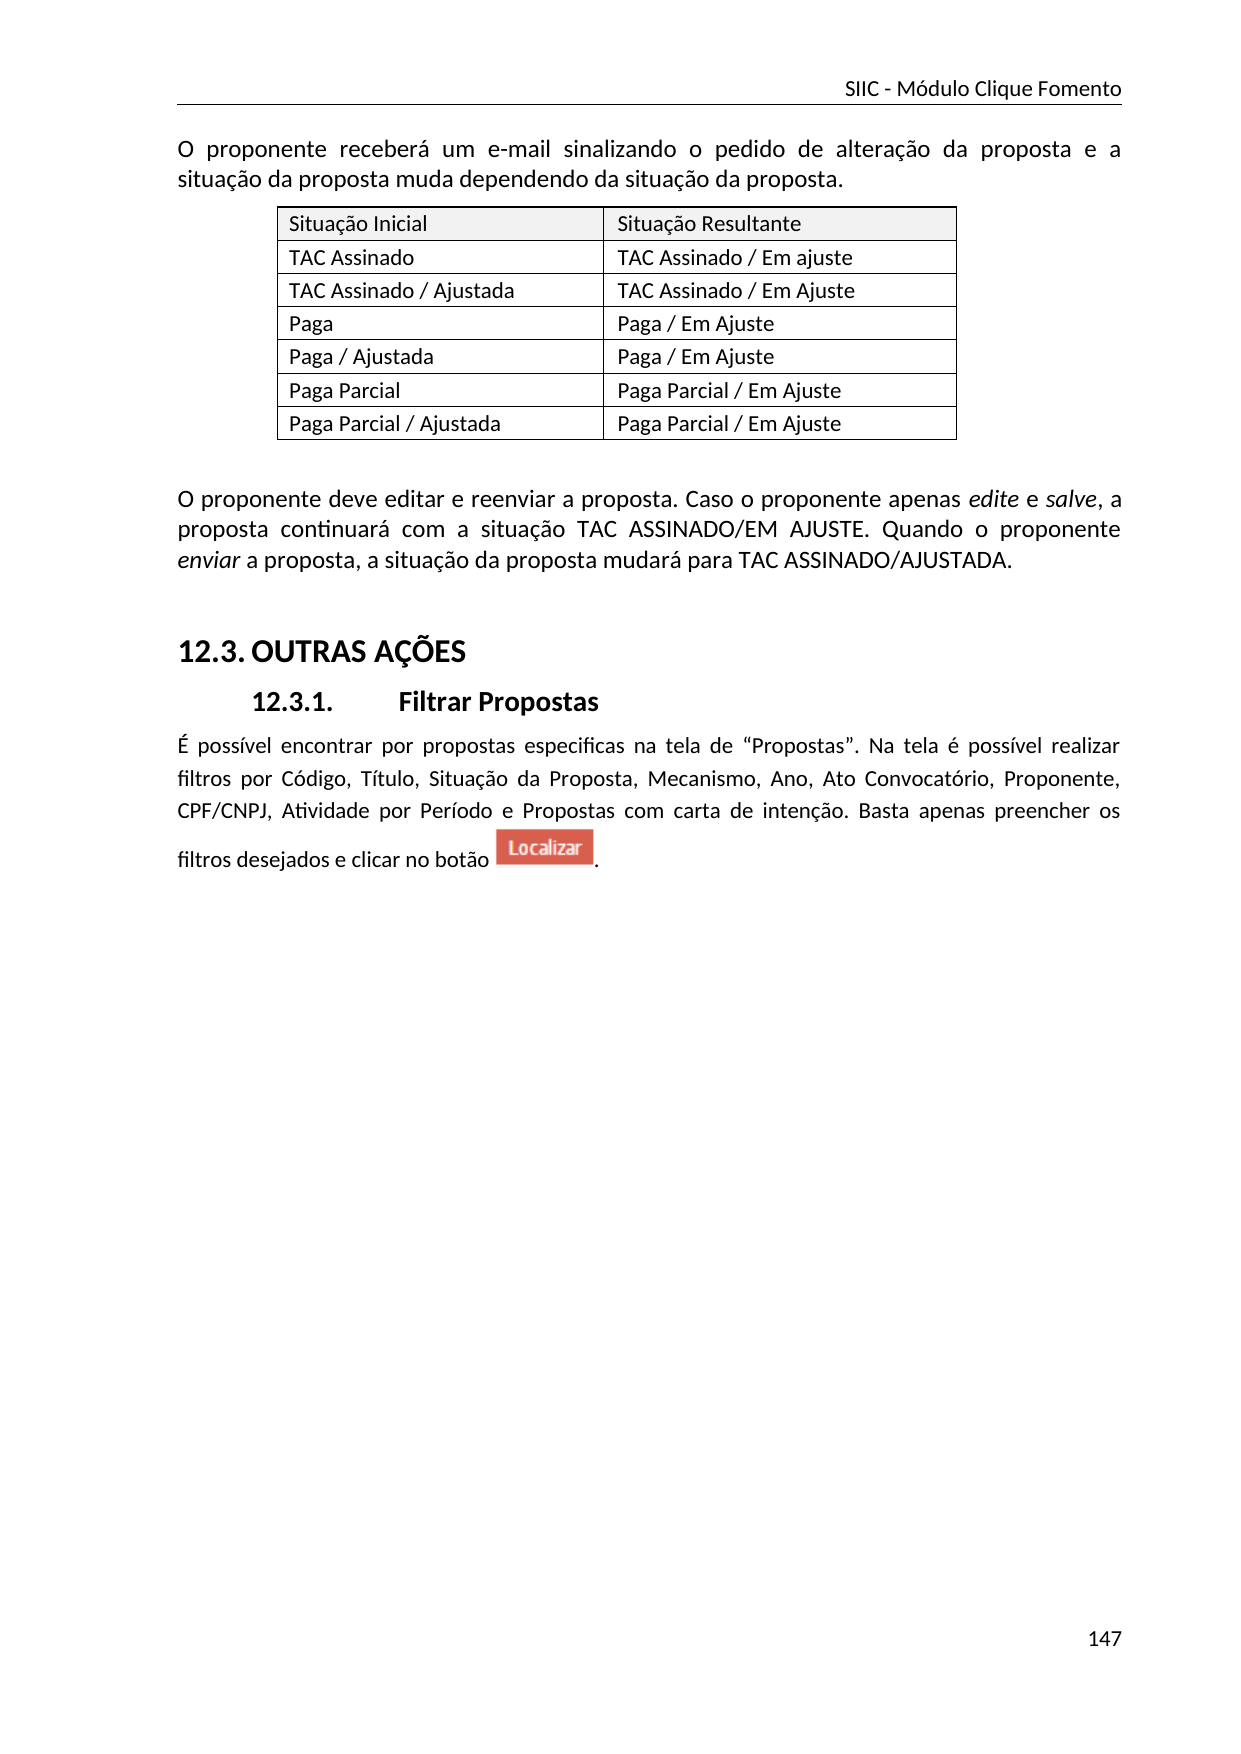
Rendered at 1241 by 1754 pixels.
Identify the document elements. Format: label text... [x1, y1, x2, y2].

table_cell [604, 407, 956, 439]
text É possível encontrar por propostas especificas na tela de “Propostas”. Na tela é possível realizar filtros por Código, Título, Situação da Proposta, Mecanismo, Ano, Ato Convocatório, Proponente, CPF/CNPJ, Atividade por Período e Propostas com carta de intenção. Basta apenas preencher os filtros desejados e clicar no botão . [177, 732, 1122, 873]
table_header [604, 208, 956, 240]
text O proponente receberá um e-mail sinalizando o pedido de alteração da proposta e a situação da proposta muda dependendo da situação da proposta. [177, 133, 1122, 194]
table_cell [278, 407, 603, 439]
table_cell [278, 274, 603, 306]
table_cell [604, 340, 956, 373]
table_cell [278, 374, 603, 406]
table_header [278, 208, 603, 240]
text Filtrar Propostas [251, 683, 1122, 719]
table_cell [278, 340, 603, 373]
text O proponente deve editar e reenviar a proposta. Caso o proponente apenas edite e salve, a proposta continuará com a situação TAC ASSINADO/EM AJUSTE. Quando o proponente enviar a proposta, a situação da proposta mudará para TAC ASSINADO/AJUSTADA. [177, 483, 1122, 575]
picture [495, 828, 594, 868]
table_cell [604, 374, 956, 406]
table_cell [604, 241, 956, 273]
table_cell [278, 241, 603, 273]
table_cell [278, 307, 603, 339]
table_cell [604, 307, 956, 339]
list OUTRAS AÇÕES [177, 630, 1122, 671]
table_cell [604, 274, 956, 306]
